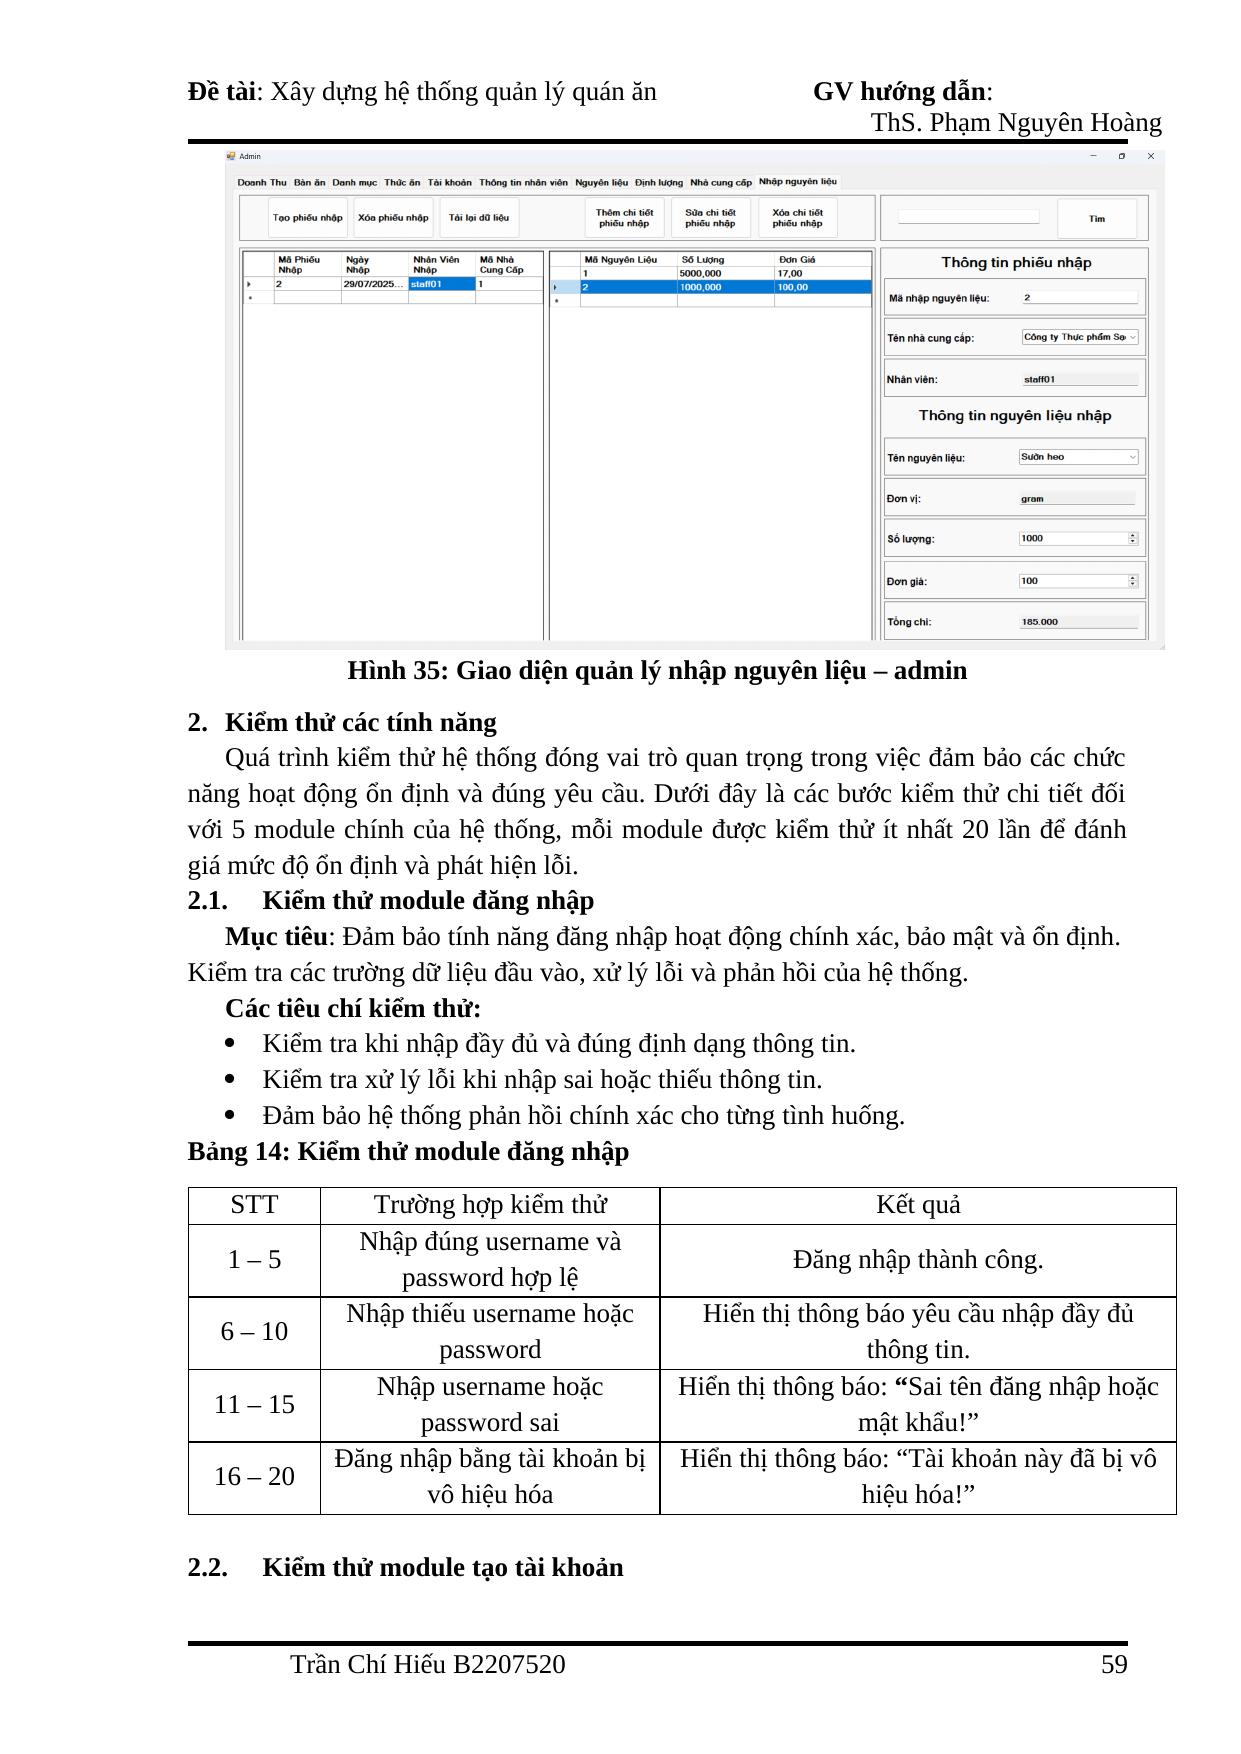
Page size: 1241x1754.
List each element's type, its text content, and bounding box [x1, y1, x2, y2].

table_cell Hiển thị thông báo: “Sai tên đăng nhập hoặc mật khẩu!” [661, 1370, 1176, 1441]
list Kiểm thử module đăng nhập [187, 884, 1128, 916]
table_header STT [189, 1188, 320, 1224]
table_cell 16 – 20 [189, 1443, 320, 1514]
table_header Kết quả [661, 1188, 1176, 1224]
table_cell Hiển thị thông báo yêu cầu nhập đầy đủ thông tin. [661, 1298, 1176, 1369]
table_cell 11 – 15 [189, 1370, 320, 1441]
table_cell Đăng nhập thành công. [661, 1225, 1176, 1296]
list Kiểm tra khi nhập đầy đủ và đúng định dạng thông tin. [187, 1027, 1128, 1059]
table_cell Nhập thiếu username hoặc password [321, 1298, 659, 1369]
table_cell Đăng nhập bằng tài khoản bị vô hiệu hóa [321, 1443, 659, 1514]
text Mục tiêu: Đảm bảo tính năng đăng nhập hoạt động chính xác, bảo mật và ổn định. Kiểm tra các trường dữ liệu đầu vào, xử lý lỗi và phản hồi của hệ thống. [187, 920, 1128, 987]
table_cell Hiển thị thông báo: “Tài khoản này đã bị vô hiệu hóa!” [661, 1443, 1176, 1514]
list Kiểm tra xử lý lỗi khi nhập sai hoặc thiếu thông tin. [187, 1063, 1128, 1094]
list Đảm bảo hệ thống phản hồi chính xác cho từng tình huống. [187, 1099, 1128, 1131]
text Bảng 14: Kiểm thử module đăng nhập [187, 1135, 1128, 1166]
picture [225, 150, 1166, 650]
list Kiểm thử module tạo tài khoản [187, 1551, 1128, 1582]
text Hình 35: Giao diện quản lý nhập nguyên liệu – admin [187, 654, 1128, 685]
text Quá trình kiểm thử hệ thống đóng vai trò quan trọng trong việc đảm bảo các chức năng hoạt động ổn định và đúng yêu cầu. Dưới đây là các bước kiểm thử chi tiết đối với 5 module chính của hệ thống, mỗi module được kiểm thử ít nhất 20 lần để đánh giá mức độ ổn định và phát hiện lỗi. [187, 742, 1128, 880]
table_cell Nhập username hoặc password sai [321, 1370, 659, 1441]
table_header Trường hợp kiểm thử [321, 1188, 659, 1224]
text Các tiêu chí kiểm thử: [187, 992, 1128, 1023]
table_cell Nhập đúng username và password hợp lệ [321, 1225, 659, 1296]
table_cell 6 – 10 [189, 1298, 320, 1369]
table_cell 1 – 5 [189, 1225, 320, 1296]
list Kiểm thử các tính năng [187, 706, 1128, 737]
